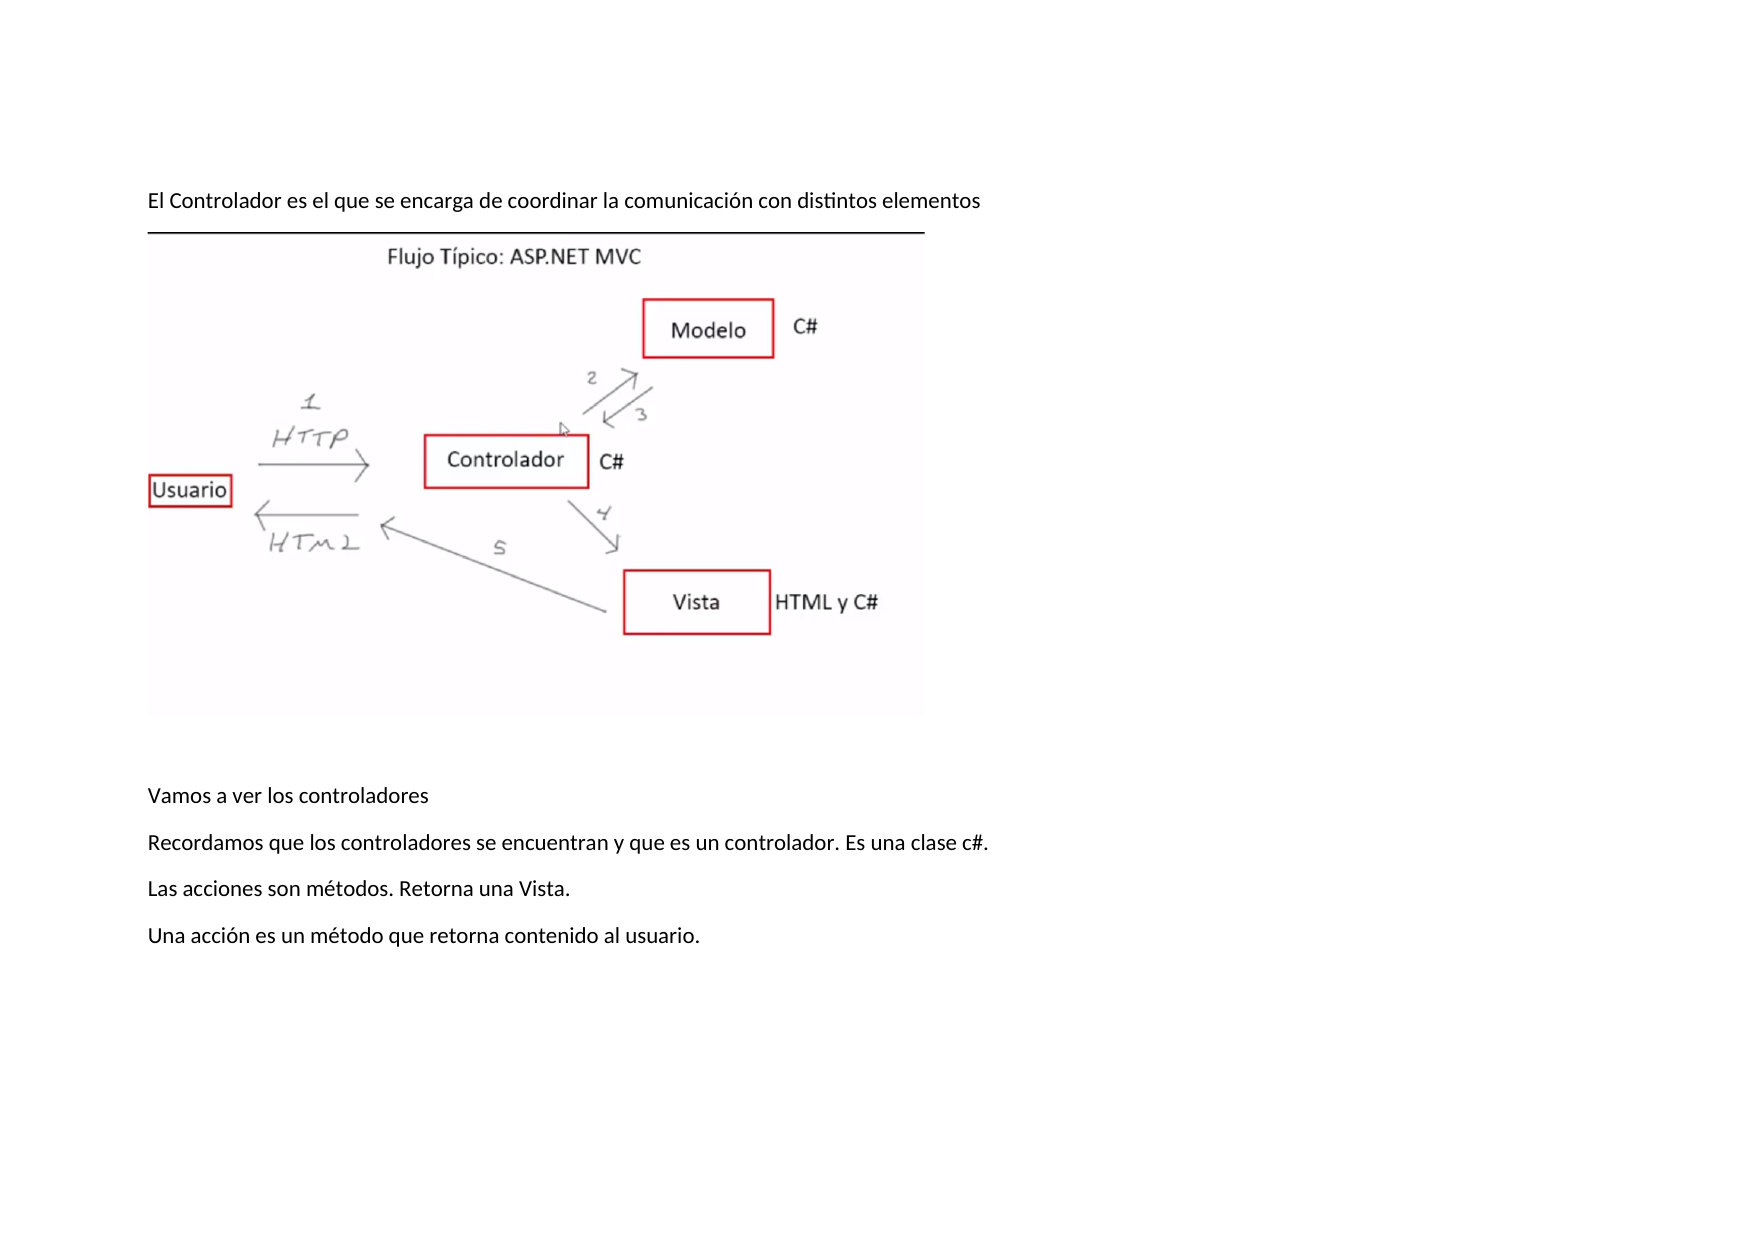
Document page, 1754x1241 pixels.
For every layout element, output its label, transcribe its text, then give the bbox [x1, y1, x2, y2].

picture [147, 232, 925, 716]
text Vamos a ver los controladores [148, 781, 1606, 809]
text Recordamos que los controladores se encuentran y que es un controlador. Es una clase c#. [148, 828, 1606, 856]
text Las acciones son métodos. Retorna una Vista. [148, 874, 1606, 902]
text El Controlador es el que se encarga de coordinar la comunicación con distintos elementos [148, 186, 1606, 214]
text Una acción es un método que retorna contenido al usuario. [148, 921, 1606, 949]
